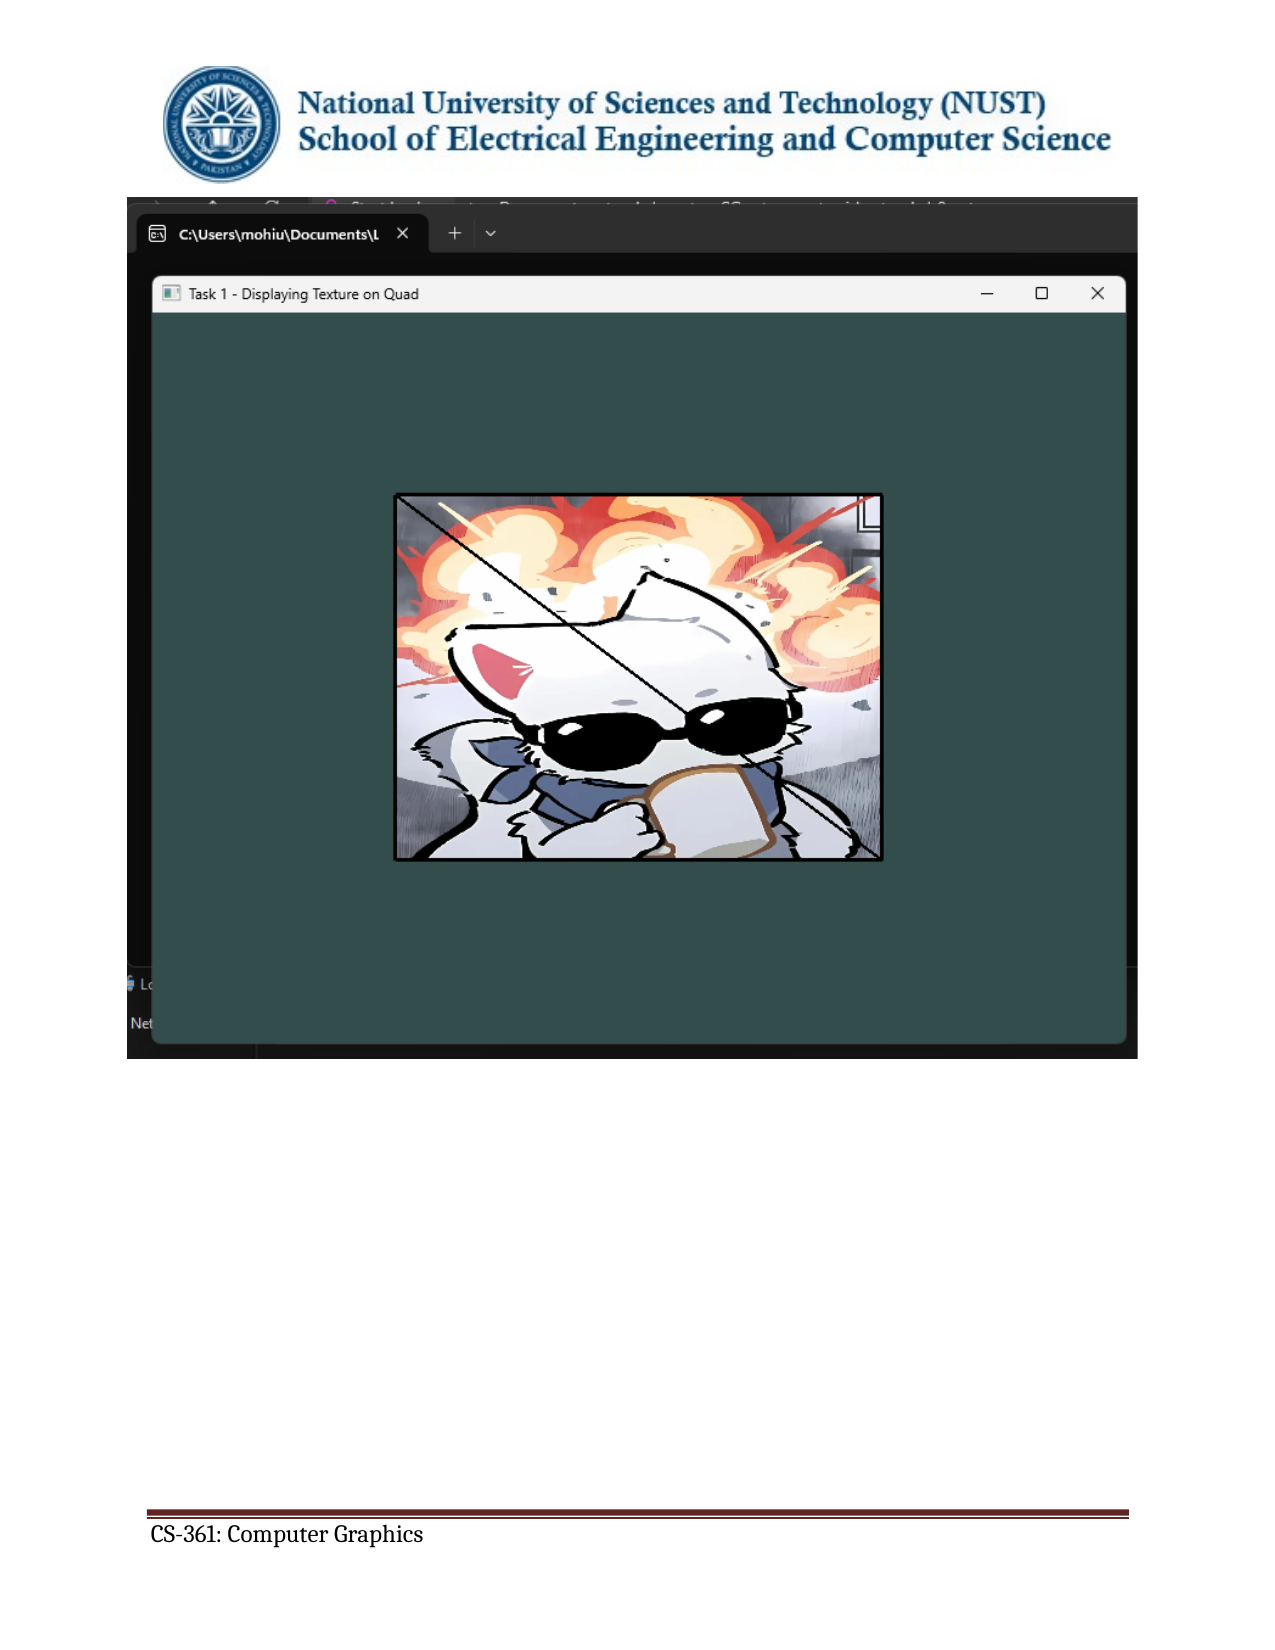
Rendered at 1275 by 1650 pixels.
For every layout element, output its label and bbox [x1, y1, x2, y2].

picture [127, 197, 1138, 1059]
picture [163, 66, 1112, 184]
